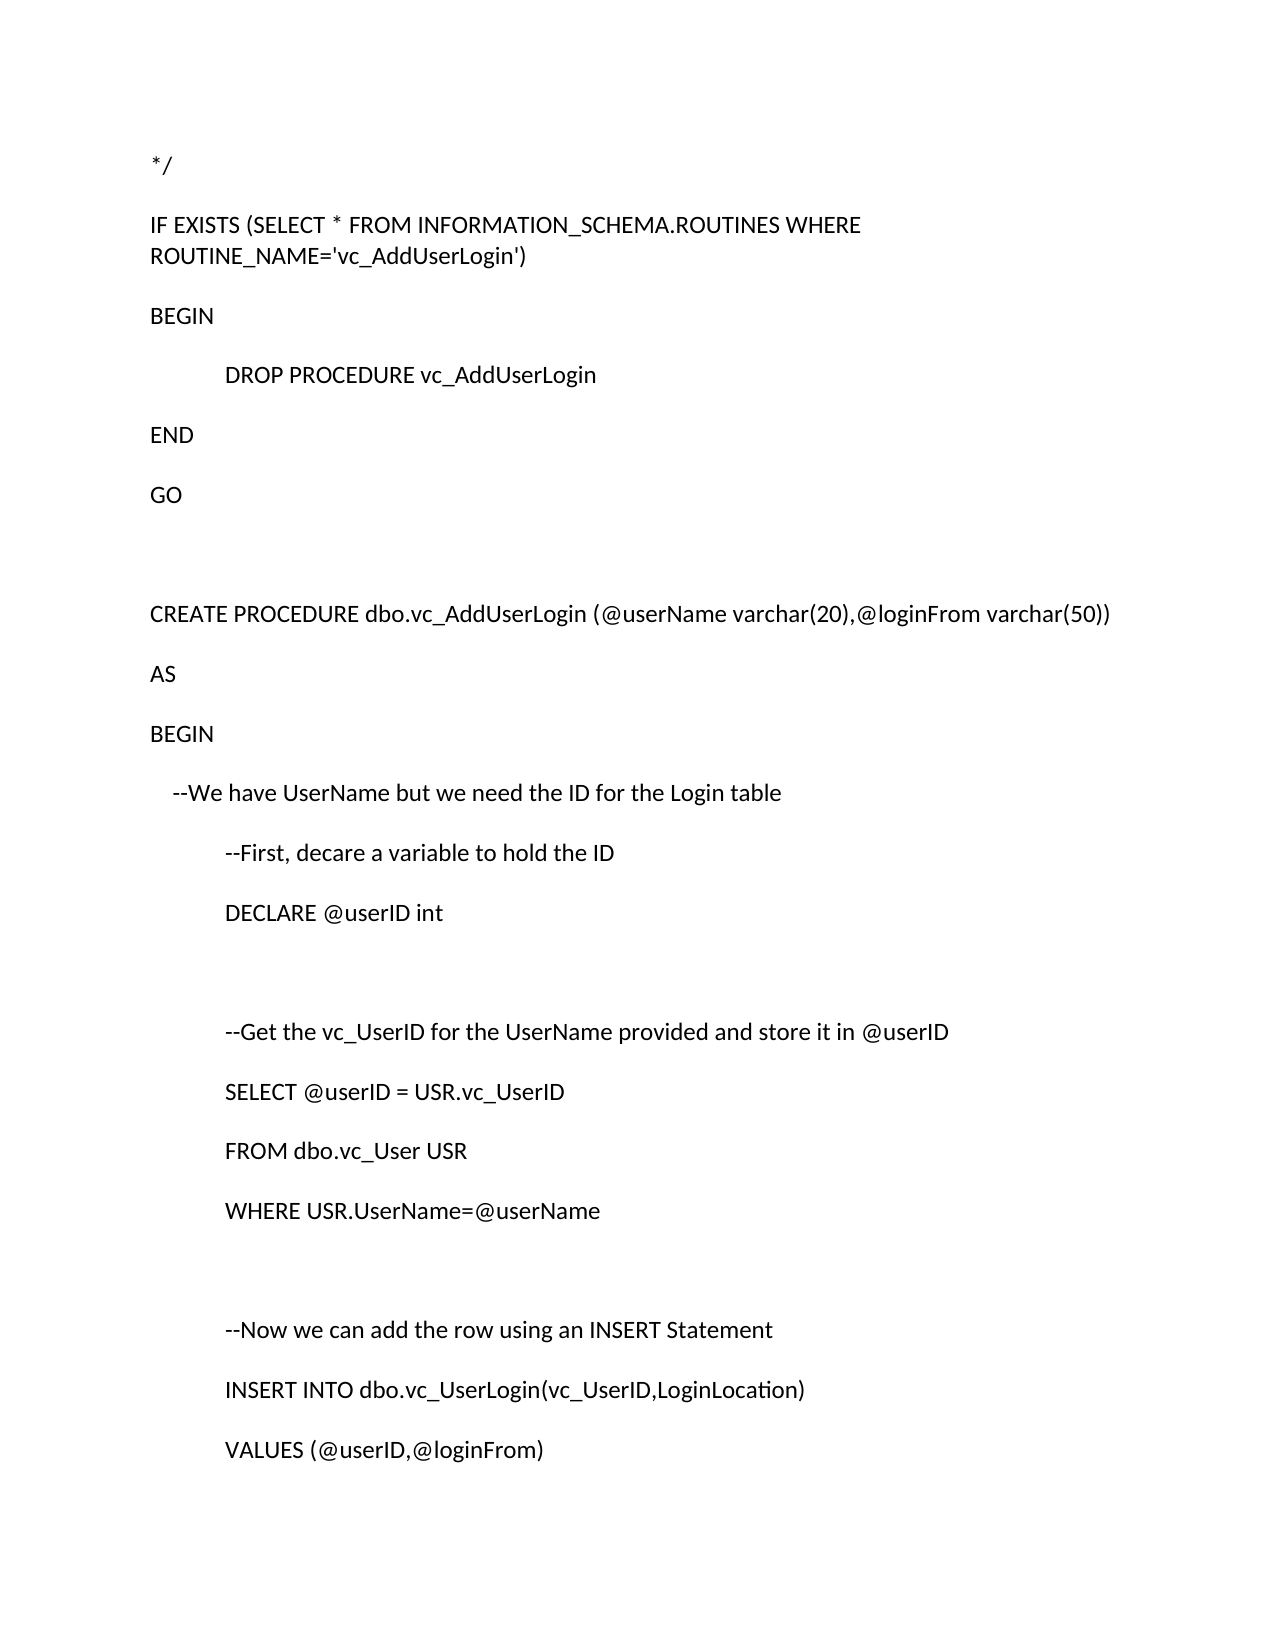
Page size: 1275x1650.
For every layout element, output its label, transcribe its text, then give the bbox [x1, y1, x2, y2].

text INSERT INTO dbo.vc_UserLogin(vc_UserID,LoginLocation) [150, 1374, 1125, 1405]
text SELECT @userID = USR.vc_UserID [150, 1076, 1125, 1106]
text --Now we can add the row using an INSERT Statement [150, 1314, 1125, 1345]
text */ [150, 150, 1125, 181]
text DECLARE @userID int [150, 897, 1125, 927]
text --Get the vc_UserID for the UserName provided and store it in @userID [150, 1016, 1125, 1047]
text AS [150, 658, 1125, 688]
text VALUES (@userID,@loginFrom) [150, 1434, 1125, 1464]
text --First, decare a variable to hold the ID [150, 837, 1125, 868]
text END [150, 419, 1125, 450]
text BEGIN [150, 718, 1125, 748]
text WHERE USR.UserName=@userName [150, 1195, 1125, 1226]
text IF EXISTS (SELECT * FROM INFORMATION_SCHEMA.ROUTINES WHERE ROUTINE_NAME='vc_AddUserLogin') [150, 210, 1125, 271]
text CREATE PROCEDURE dbo.vc_AddUserLogin (@userName varchar(20),@loginFrom varchar(50)) [150, 598, 1125, 629]
text FROM dbo.vc_User USR [150, 1136, 1125, 1166]
text BEGIN [150, 300, 1125, 330]
text GO [150, 479, 1125, 509]
text --We have UserName but we need the ID for the Login table [150, 777, 1125, 808]
text DROP PROCEDURE vc_AddUserLogin [150, 359, 1125, 390]
